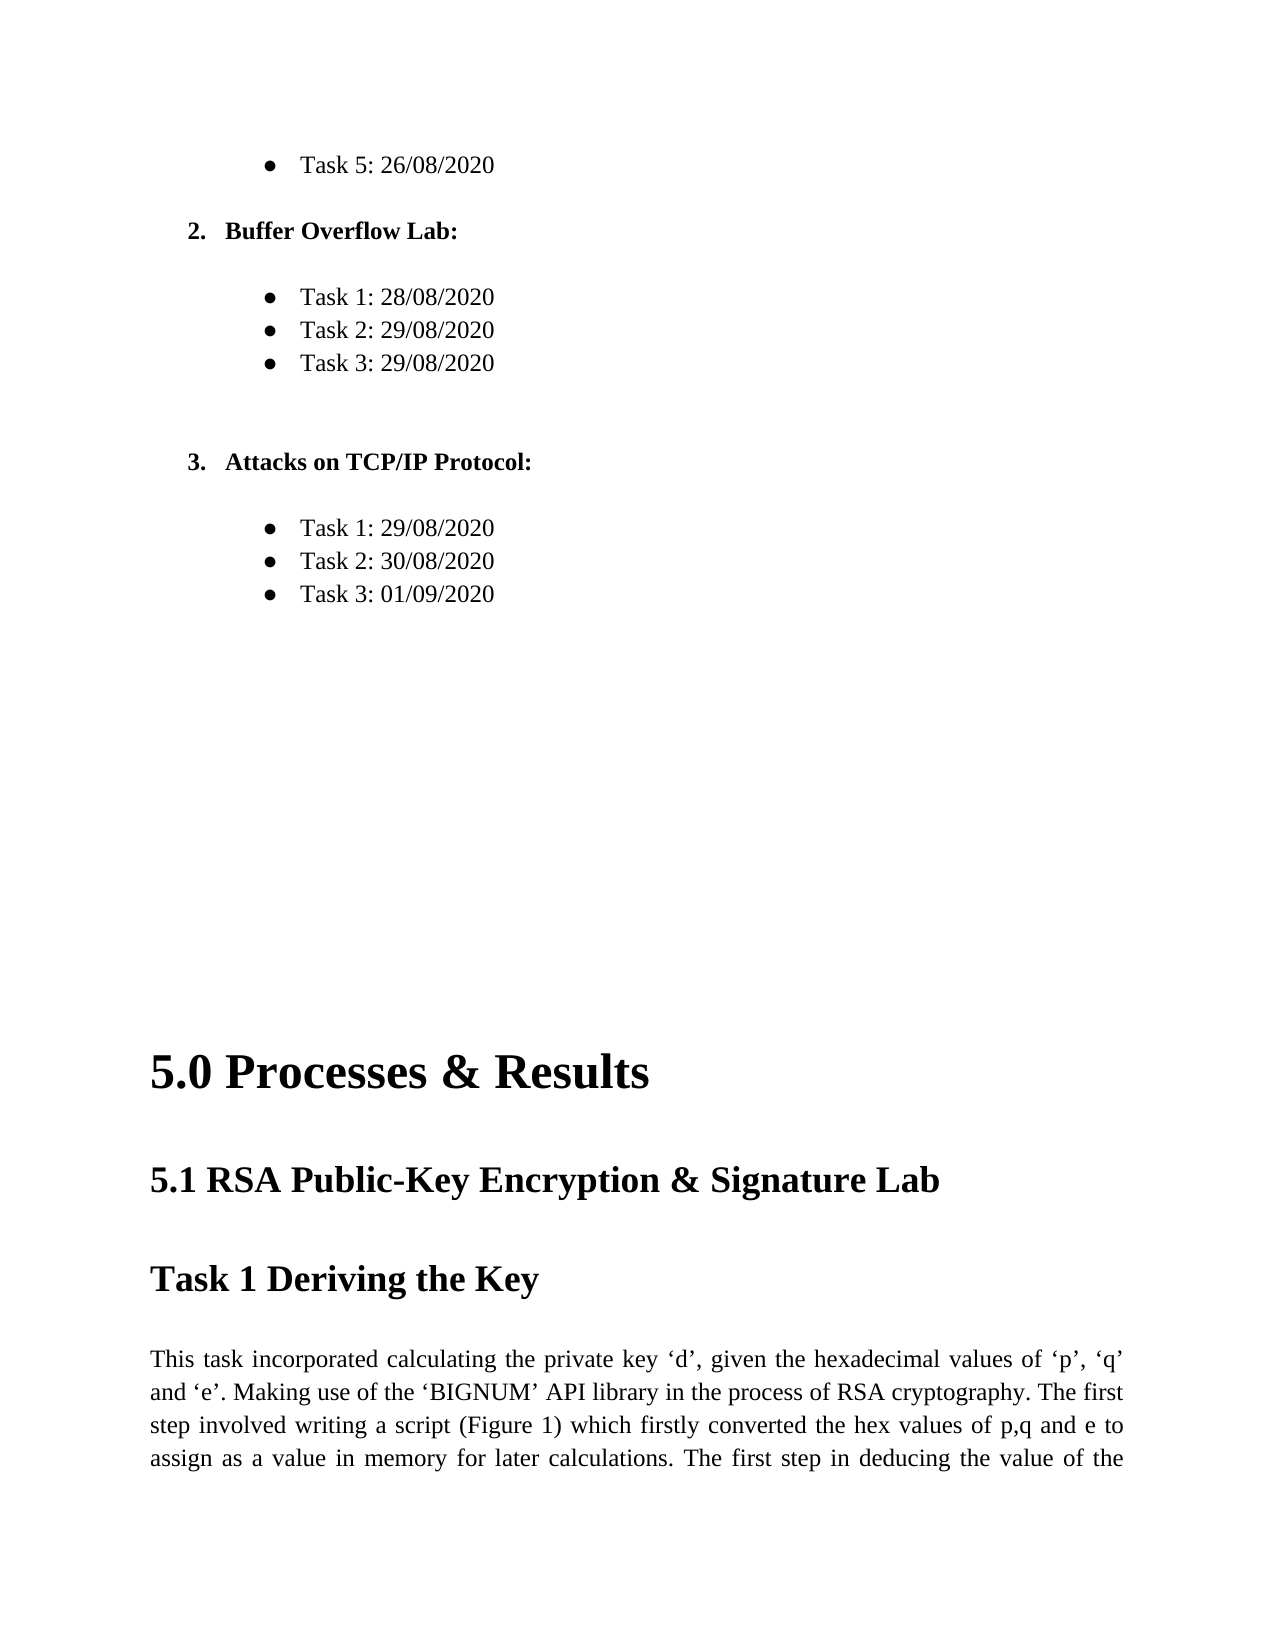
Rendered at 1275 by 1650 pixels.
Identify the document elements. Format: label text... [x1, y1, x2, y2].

list Task 1: 28/08/2020 [262, 282, 1125, 311]
list Task 2: 29/08/2020 [262, 315, 1125, 344]
list Attacks on TCP/IP Protocol: [187, 447, 1125, 476]
list Task 3: 01/09/2020 [262, 579, 1125, 608]
list Task 3: 29/08/2020 [262, 348, 1125, 377]
text Task 1 Deriving the Key [150, 1256, 1125, 1299]
list Task 2: 30/08/2020 [262, 546, 1125, 575]
list Task 1: 29/08/2020 [262, 513, 1125, 542]
list Buffer Overflow Lab: [187, 216, 1125, 245]
text 5.1 RSA Public-Key Encryption & Signature Lab [150, 1157, 1125, 1200]
text 5.0 Processes & Results [150, 1042, 1125, 1099]
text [150, 1344, 1125, 1472]
list Task 5: 26/08/2020 [262, 150, 1125, 179]
